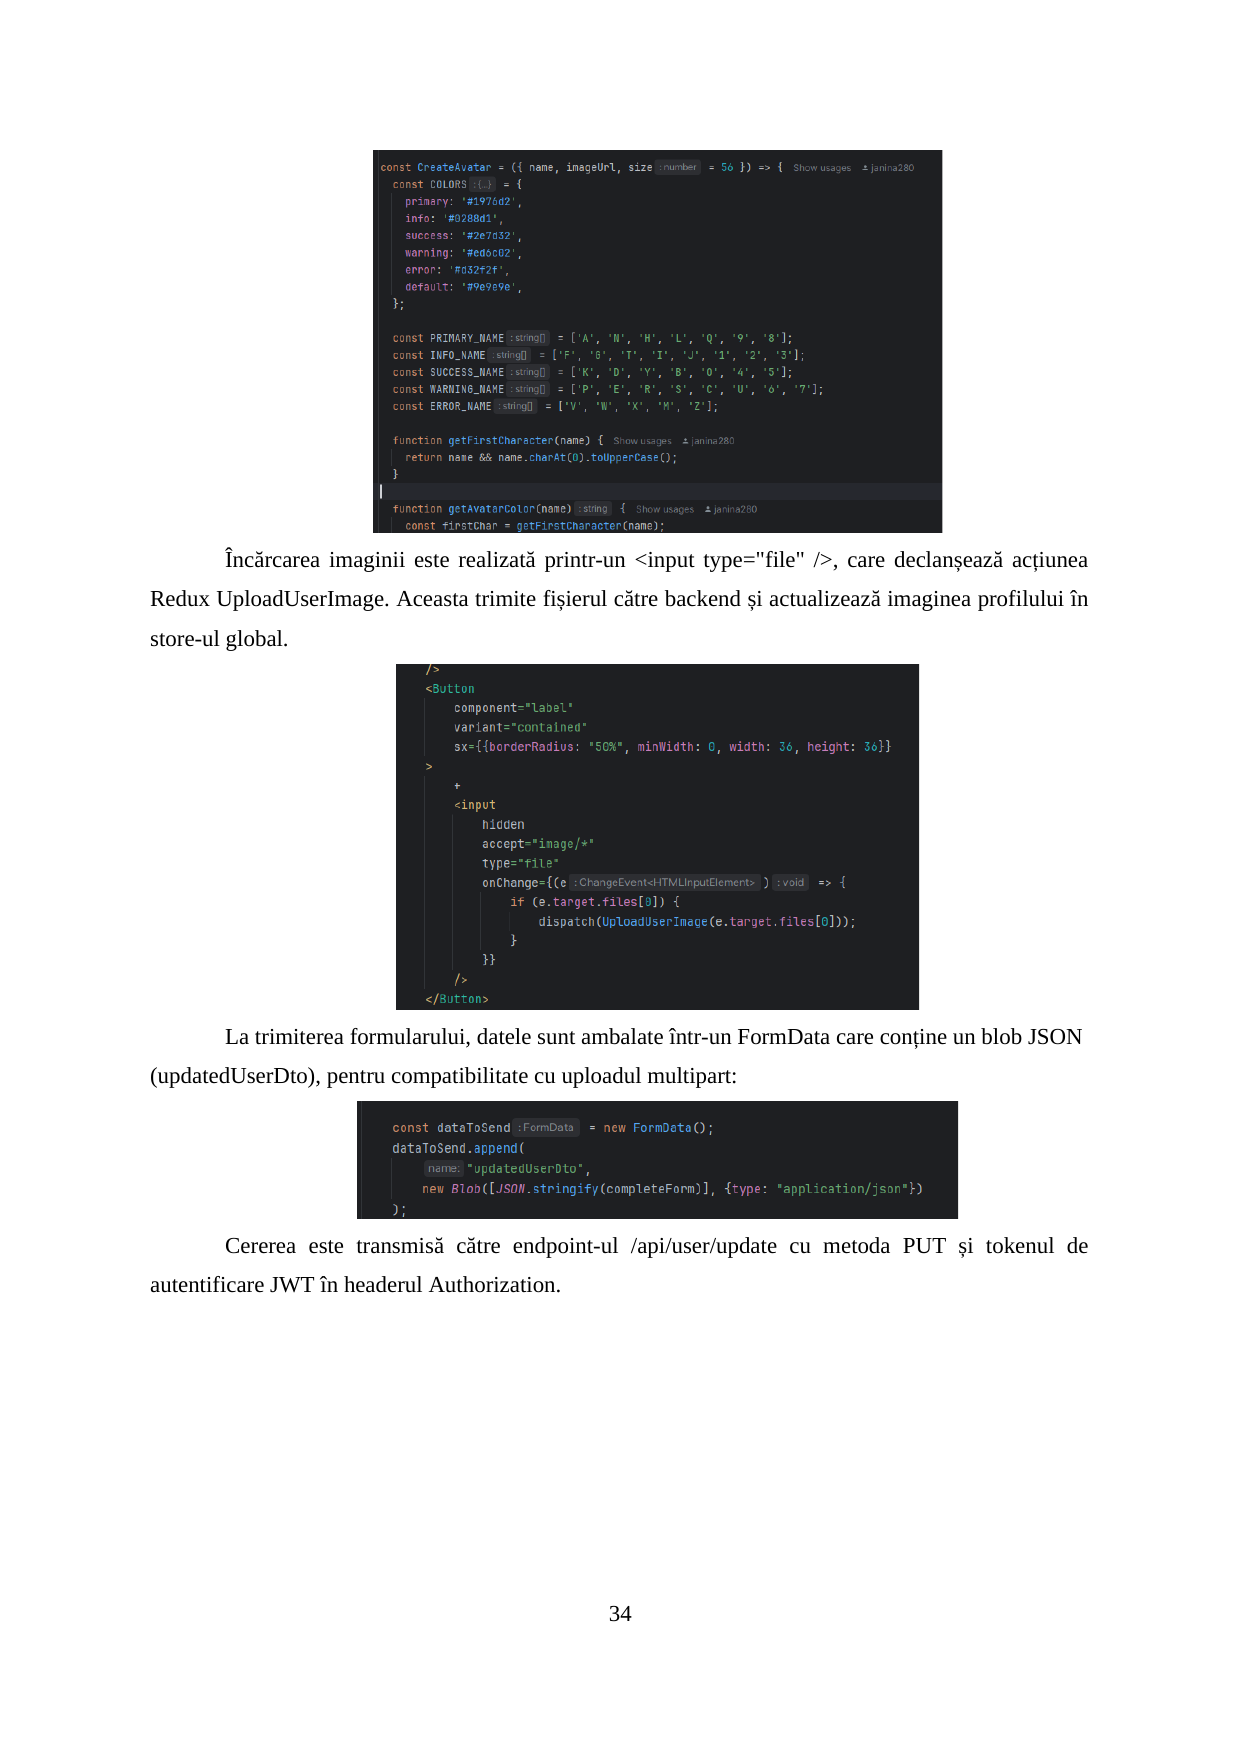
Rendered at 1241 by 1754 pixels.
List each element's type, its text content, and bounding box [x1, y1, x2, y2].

picture [357, 1101, 959, 1219]
text Încărcarea imaginii este realizată printr-un <input type="file" />, care declanșează acțiunea Redux UploadUserImage. Aceasta trimite fișierul către backend și actualizează imaginea profilului în store-ul global. [150, 546, 1090, 651]
picture [373, 150, 943, 533]
text La trimiterea formularului, datele sunt ambalate într-un FormData care conține un blob JSON (updatedUserDto), pentru compatibilitate cu uploadul multipart: [150, 1023, 1090, 1089]
text Cererea este transmisă către endpoint-ul /api/user/update cu metoda PUT și tokenul de autentificare JWT în headerul Authorization. [150, 1232, 1090, 1298]
picture [396, 664, 920, 1010]
